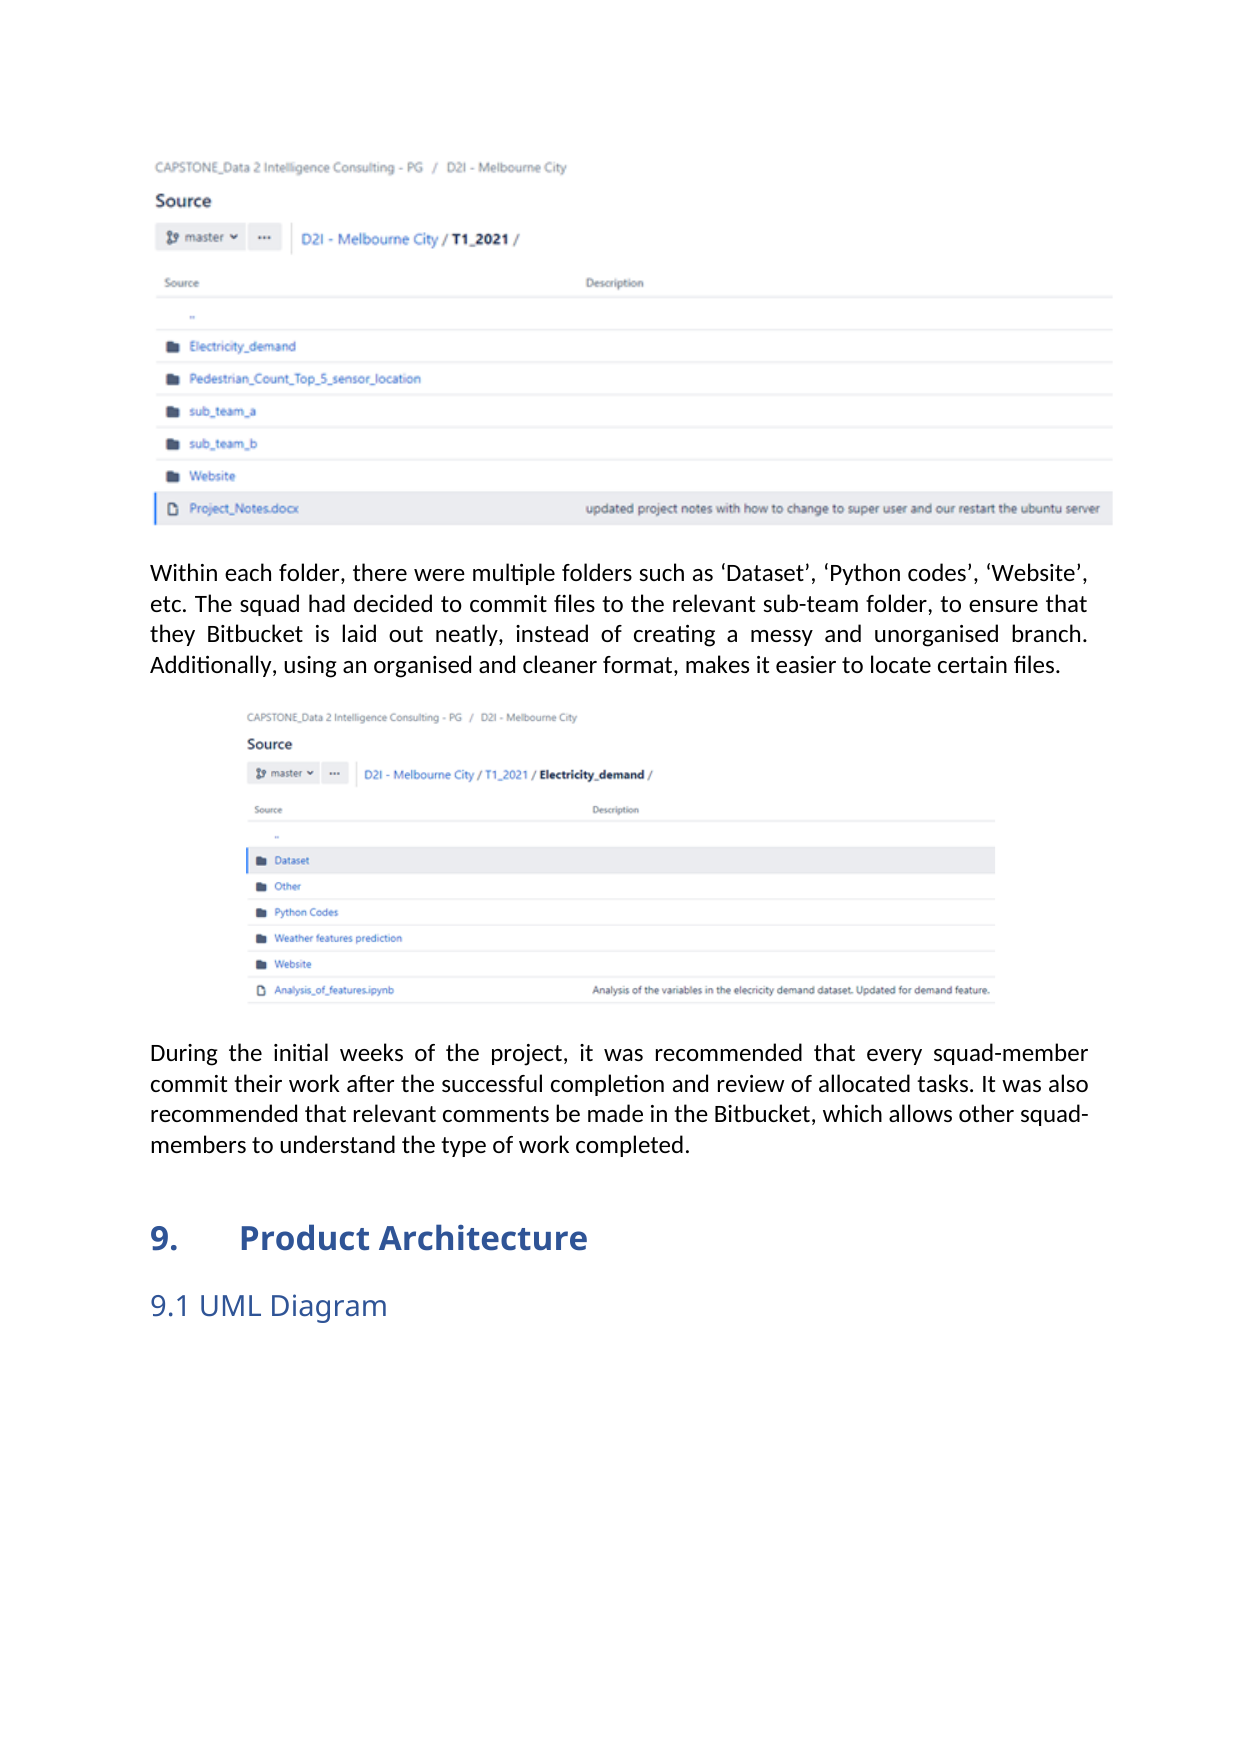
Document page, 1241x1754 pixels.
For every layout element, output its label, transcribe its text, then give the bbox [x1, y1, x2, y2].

picture [245, 710, 995, 1007]
subtitle Product Architecture [150, 1215, 1090, 1261]
text Within each folder, there were multiple folders such as ‘Dataset’, ‘Python codes’, ‘Website’, etc. The squad had decided to commit files to the relevant sub-team folder, to ensure that they Bitbucket is laid out neatly, instead of creating a messy and unorganised branch. Additionally, using an organised and cleaner format, makes it easier to locate certain files. [150, 557, 1090, 679]
picture [150, 150, 1113, 527]
subtitle 9.1 UML Diagram [150, 1286, 1090, 1325]
text During the initial weeks of the project, it was recommended that every squad-member commit their work after the successful completion and review of allocated tasks. It was also recommended that relevant comments be made in the Bitbucket, which allows other squad-members to understand the type of work completed. [150, 1037, 1090, 1159]
